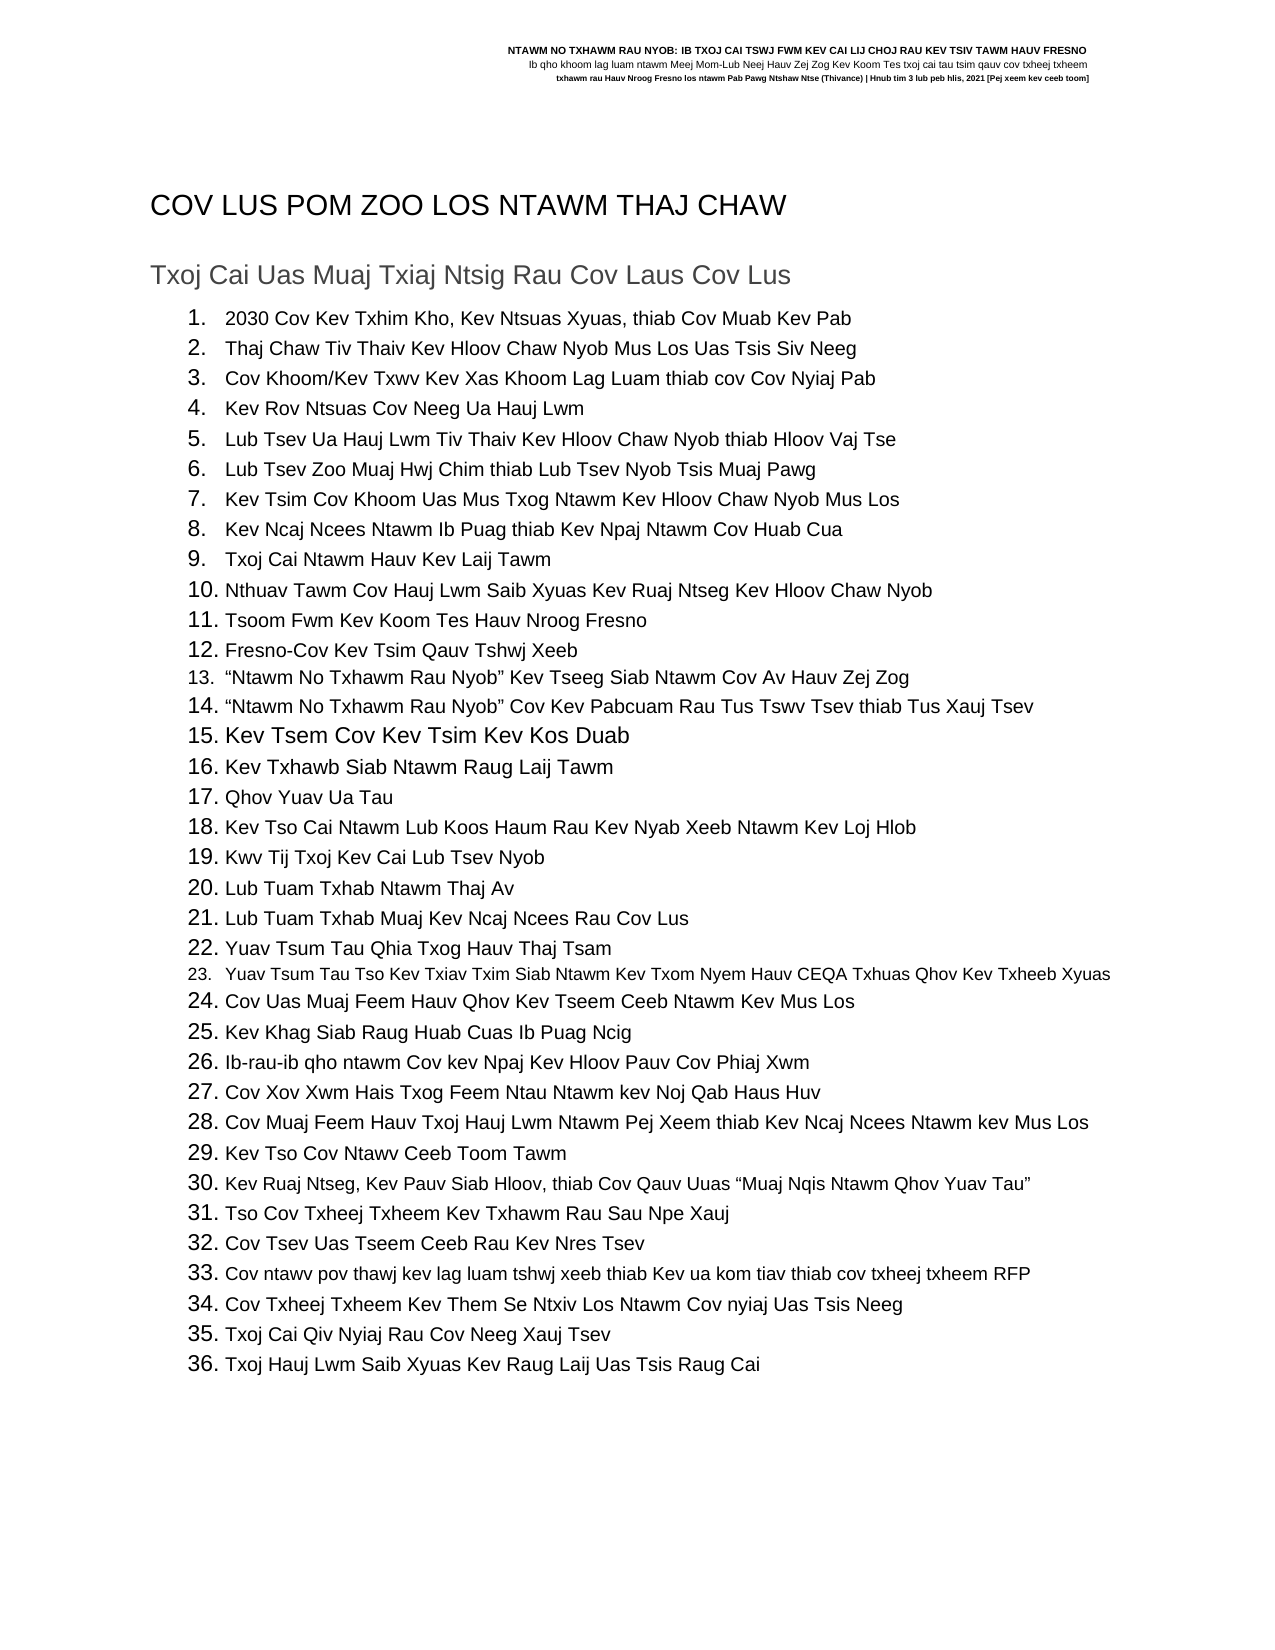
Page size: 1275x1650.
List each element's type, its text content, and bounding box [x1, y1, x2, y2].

list “Ntawm No Txhawm Rau Nyob” Cov Kev Pabcuam Rau Tus Tswv Tsev thiab Tus Xauj Tsev [187, 692, 1125, 718]
list “Ntawm No Txhawm Rau Nyob” Kev Tseeg Siab Ntawm Cov Av Hauv Zej Zog [187, 666, 1125, 689]
list Kwv Tij Txoj Kev Cai Lub Tsev Nyob [187, 843, 1125, 869]
list Yuav Tsum Tau Qhia Txog Hauv Thaj Tsam [187, 934, 1125, 960]
list Cov ntawv pov thawj kev lag luam tshwj xeeb thiab Kev ua kom tiav thiab cov txheej txheem RFP [187, 1259, 1125, 1286]
list Kev Tso Cai Ntawm Lub Koos Haum Rau Kev Nyab Xeeb Ntawm Kev Loj Hlob [187, 813, 1125, 839]
list Cov Xov Xwm Hais Txog Feem Ntau Ntawm kev Noj Qab Haus Huv [187, 1078, 1125, 1104]
list Lub Tuam Txhab Muaj Kev Ncaj Ncees Rau Cov Lus [187, 904, 1125, 930]
list Txoj Cai Qiv Nyiaj Rau Cov Neeg Xauj Tsev [187, 1320, 1125, 1346]
list Thaj Chaw Tiv Thaiv Kev Hloov Chaw Nyob Mus Los Uas Tsis Siv Neeg [187, 334, 1125, 360]
list Tso Cov Txheej Txheem Kev Txhawm Rau Sau Npe Xauj [187, 1199, 1125, 1225]
subtitle Txoj Cai Uas Muaj Txiaj Ntsig Rau Cov Laus Cov Lus [150, 259, 1125, 291]
list Fresno-Cov Kev Tsim Qauv Tshwj Xeeb [187, 636, 1125, 662]
list Txoj Hauj Lwm Saib Xyuas Kev Raug Laij Uas Tsis Raug Cai [187, 1350, 1125, 1376]
list Cov Tsev Uas Tseem Ceeb Rau Kev Nres Tsev [187, 1229, 1125, 1256]
list Qhov Yuav Ua Tau [187, 783, 1125, 809]
list Cov Khoom/Kev Txwv Kev Xas Khoom Lag Luam thiab cov Cov Nyiaj Pab [187, 364, 1125, 390]
list 2030 Cov Kev Txhim Kho, Kev Ntsuas Xyuas, thiab Cov Muab Kev Pab [187, 304, 1125, 330]
list Tsoom Fwm Kev Koom Tes Hauv Nroog Fresno [187, 606, 1125, 632]
list Lub Tsev Zoo Muaj Hwj Chim thiab Lub Tsev Nyob Tsis Muaj Pawg [187, 455, 1125, 481]
list Kev Tso Cov Ntawv Ceeb Toom Tawm [187, 1138, 1125, 1165]
list Kev Ruaj Ntseg, Kev Pauv Siab Hloov, thiab Cov Qauv Uuas “Muaj Nqis Ntawm Qhov Yuav Tau” [187, 1169, 1125, 1195]
list Txoj Cai Ntawm Hauv Kev Laij Tawm [187, 545, 1125, 572]
list Nthuav Tawm Cov Hauj Lwm Saib Xyuas Kev Ruaj Ntseg Kev Hloov Chaw Nyob [187, 576, 1125, 602]
list Cov Txheej Txheem Kev Them Se Ntxiv Los Ntawm Cov nyiaj Uas Tsis Neeg [187, 1289, 1125, 1316]
list Kev Ncaj Ncees Ntawm Ib Puag thiab Kev Npaj Ntawm Cov Huab Cua [187, 515, 1125, 541]
list Kev Rov Ntsuas Cov Neeg Ua Hauj Lwm [187, 394, 1125, 421]
list Kev Tsem Cov Kev Tsim Kev Kos Duab [187, 722, 1125, 749]
list Kev Khag Siab Raug Huab Cuas Ib Puag Ncig [187, 1018, 1125, 1044]
list Cov Muaj Feem Hauv Txoj Hauj Lwm Ntawm Pej Xeem thiab Kev Ncaj Ncees Ntawm kev Mus Los [187, 1108, 1125, 1135]
list Cov Uas Muaj Feem Hauv Qhov Kev Tseem Ceeb Ntawm Kev Mus Los [187, 987, 1125, 1014]
list Kev Tsim Cov Khoom Uas Mus Txog Ntawm Kev Hloov Chaw Nyob Mus Los [187, 485, 1125, 511]
list Lub Tuam Txhab Ntawm Thaj Av [187, 873, 1125, 900]
subtitle COV LUS POM ZOO LOS NTAWM THAJ CHAW [150, 187, 1125, 221]
list Kev Txhawb Siab Ntawm Raug Laij Tawm [187, 753, 1125, 779]
list Lub Tsev Ua Hauj Lwm Tiv Thaiv Kev Hloov Chaw Nyob thiab Hloov Vaj Tse [187, 424, 1125, 451]
list Ib-rau-ib qho ntawm Cov kev Npaj Kev Hloov Pauv Cov Phiaj Xwm [187, 1048, 1125, 1074]
list Yuav Tsum Tau Tso Kev Txiav Txim Siab Ntawm Kev Txom Nyem Hauv CEQA Txhuas Qhov Kev Txheeb Xyuas [187, 964, 1125, 984]
